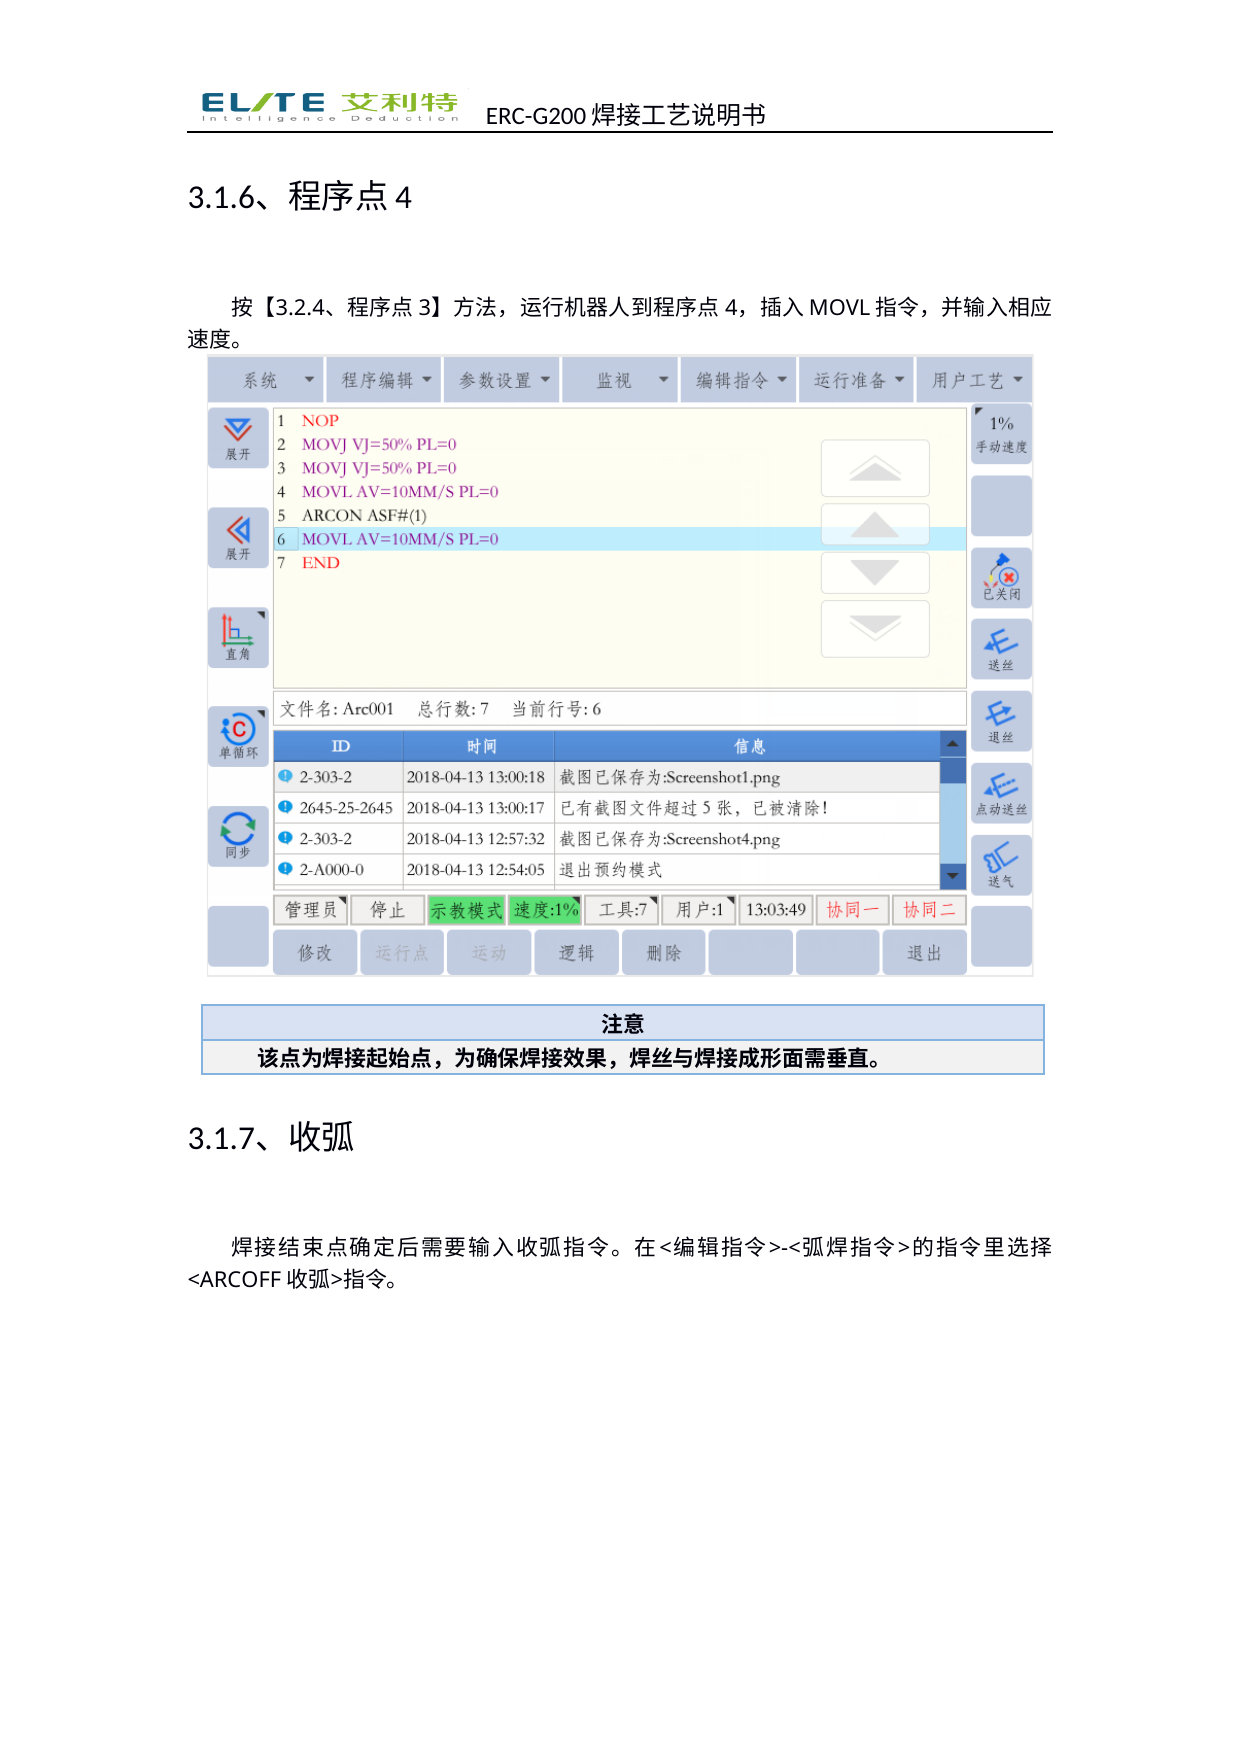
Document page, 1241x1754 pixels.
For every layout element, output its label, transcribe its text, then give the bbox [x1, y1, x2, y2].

text 按【3.2.4、程序点3】方法，运行机器人到程序点4，插入MOVL指令，并输入相应速度。 [187, 289, 1053, 354]
subtitle 3.1.6、程序点4 [187, 162, 1053, 227]
subtitle 3.1.7、收弧 [187, 1102, 1053, 1167]
text 焊接结束点确定后需要输入收弧指令。在<编辑指令>-<弧焊指令>的指令里选择<ARCOFF 收弧>指令。 [187, 1230, 1053, 1295]
picture [206, 354, 1034, 977]
picture [187, 88, 469, 124]
table_cell 该点为焊接起始点，为确保焊接效果，焊丝与焊接成形面需垂直。 [203, 1041, 1043, 1073]
table_header 注意 [203, 1006, 1043, 1039]
